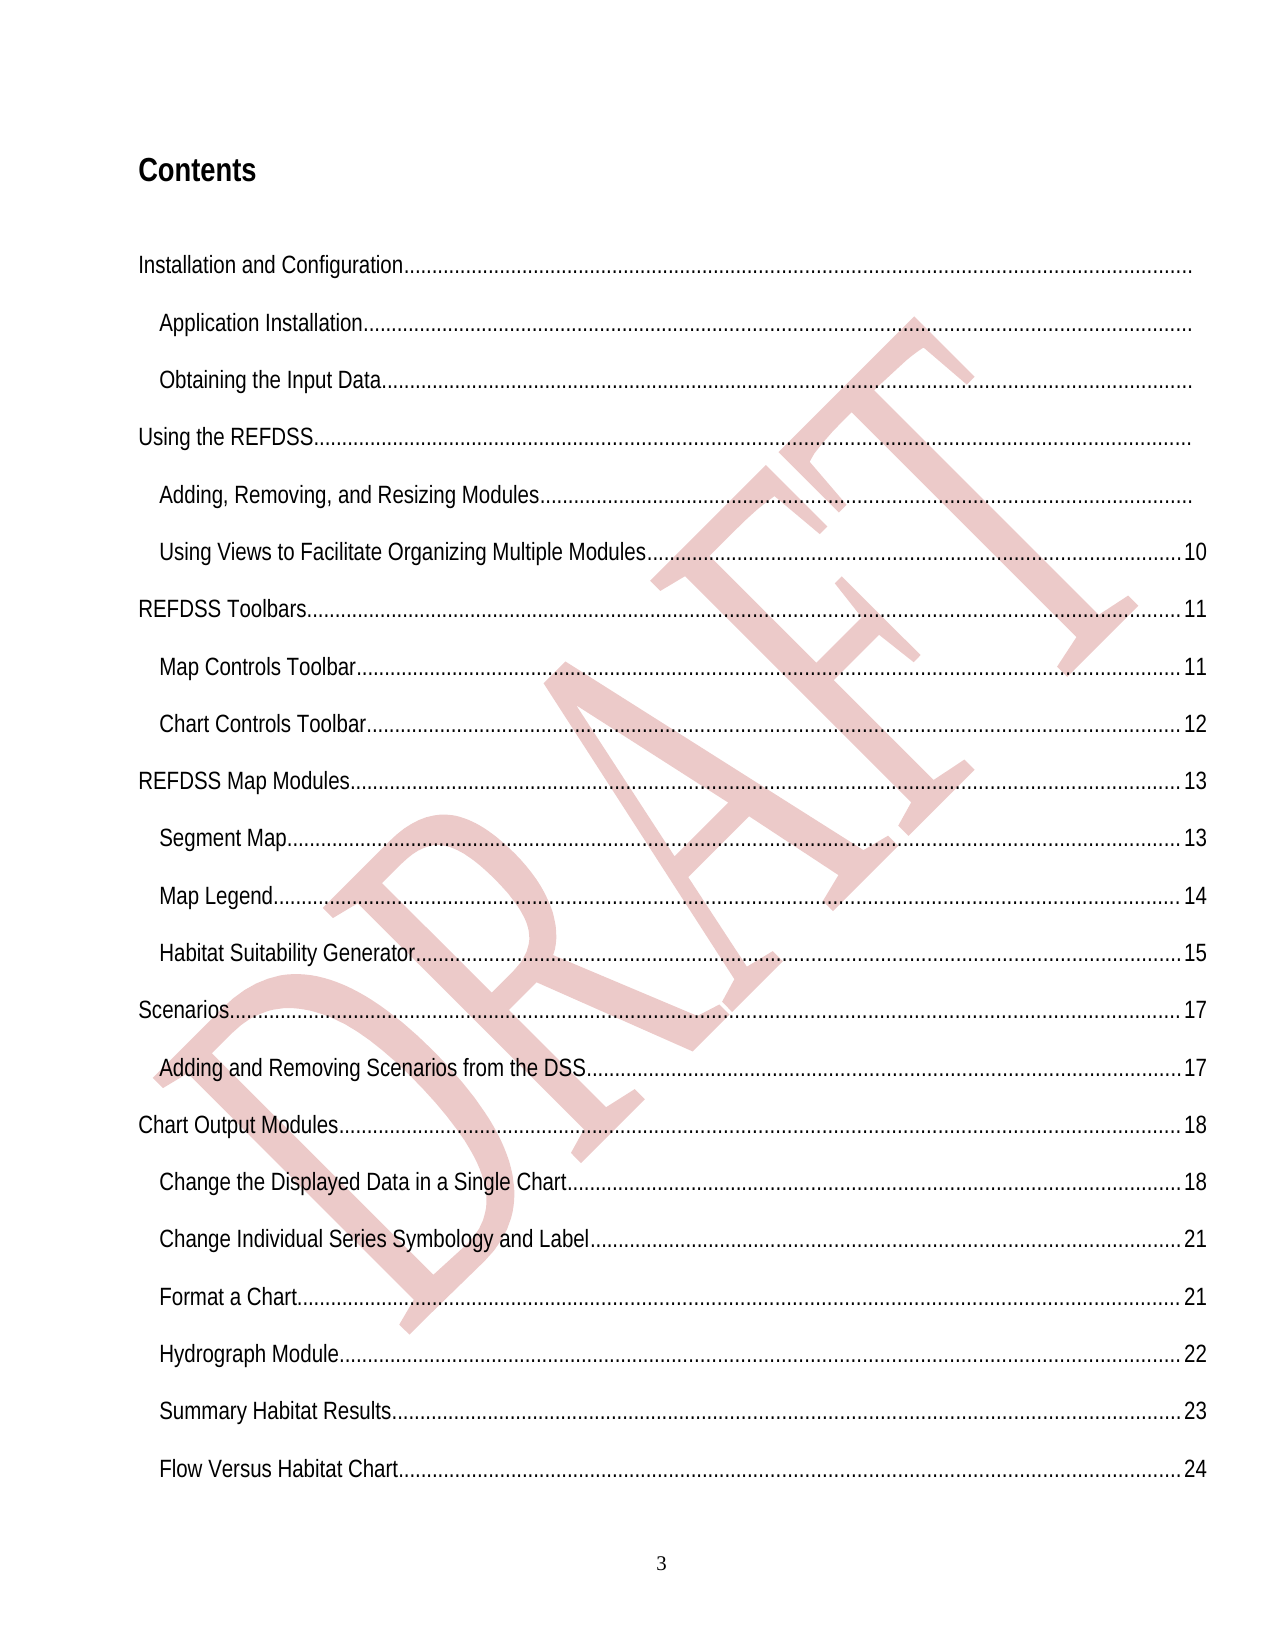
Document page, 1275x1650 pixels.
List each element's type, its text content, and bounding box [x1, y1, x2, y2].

text Adding, Removing, and Resizing Modules 9 [159, 480, 1185, 508]
text Map Controls Toolbar 11 [159, 652, 1185, 680]
text Application Installation 5 [159, 308, 1185, 336]
text Using Views to Facilitate Organizing Multiple Modules 10 [159, 537, 1185, 566]
text Segment Map 13 [159, 823, 1185, 852]
text Contents [138, 150, 1185, 188]
text Summary Habitat Results 23 [159, 1396, 1185, 1425]
text Change Individual Series Symbology and Label 21 [159, 1224, 1185, 1253]
text Change the Displayed Data in a Single Chart 18 [159, 1167, 1185, 1196]
text Using the REFDSS 8 [138, 422, 1185, 451]
text Chart Controls Toolbar 12 [159, 709, 1185, 737]
text Habitat Suitability Generator 15 [159, 938, 1185, 967]
text Adding and Removing Scenarios from the DSS 17 [159, 1053, 1185, 1081]
text REFDSS Toolbars 11 [138, 594, 1185, 623]
text Scenarios 17 [138, 995, 1185, 1024]
text Map Legend 14 [159, 881, 1185, 909]
text Hydrograph Module 22 [159, 1339, 1185, 1368]
text REFDSS Map Modules 13 [138, 766, 1185, 795]
text Format a Chart 21 [159, 1282, 1185, 1310]
text Obtaining the Input Data 6 [159, 365, 1185, 394]
text Installation and Configuration 5 [138, 251, 1185, 279]
text Chart Output Modules 18 [138, 1110, 1185, 1138]
text Flow Versus Habitat Chart 24 [159, 1454, 1185, 1482]
